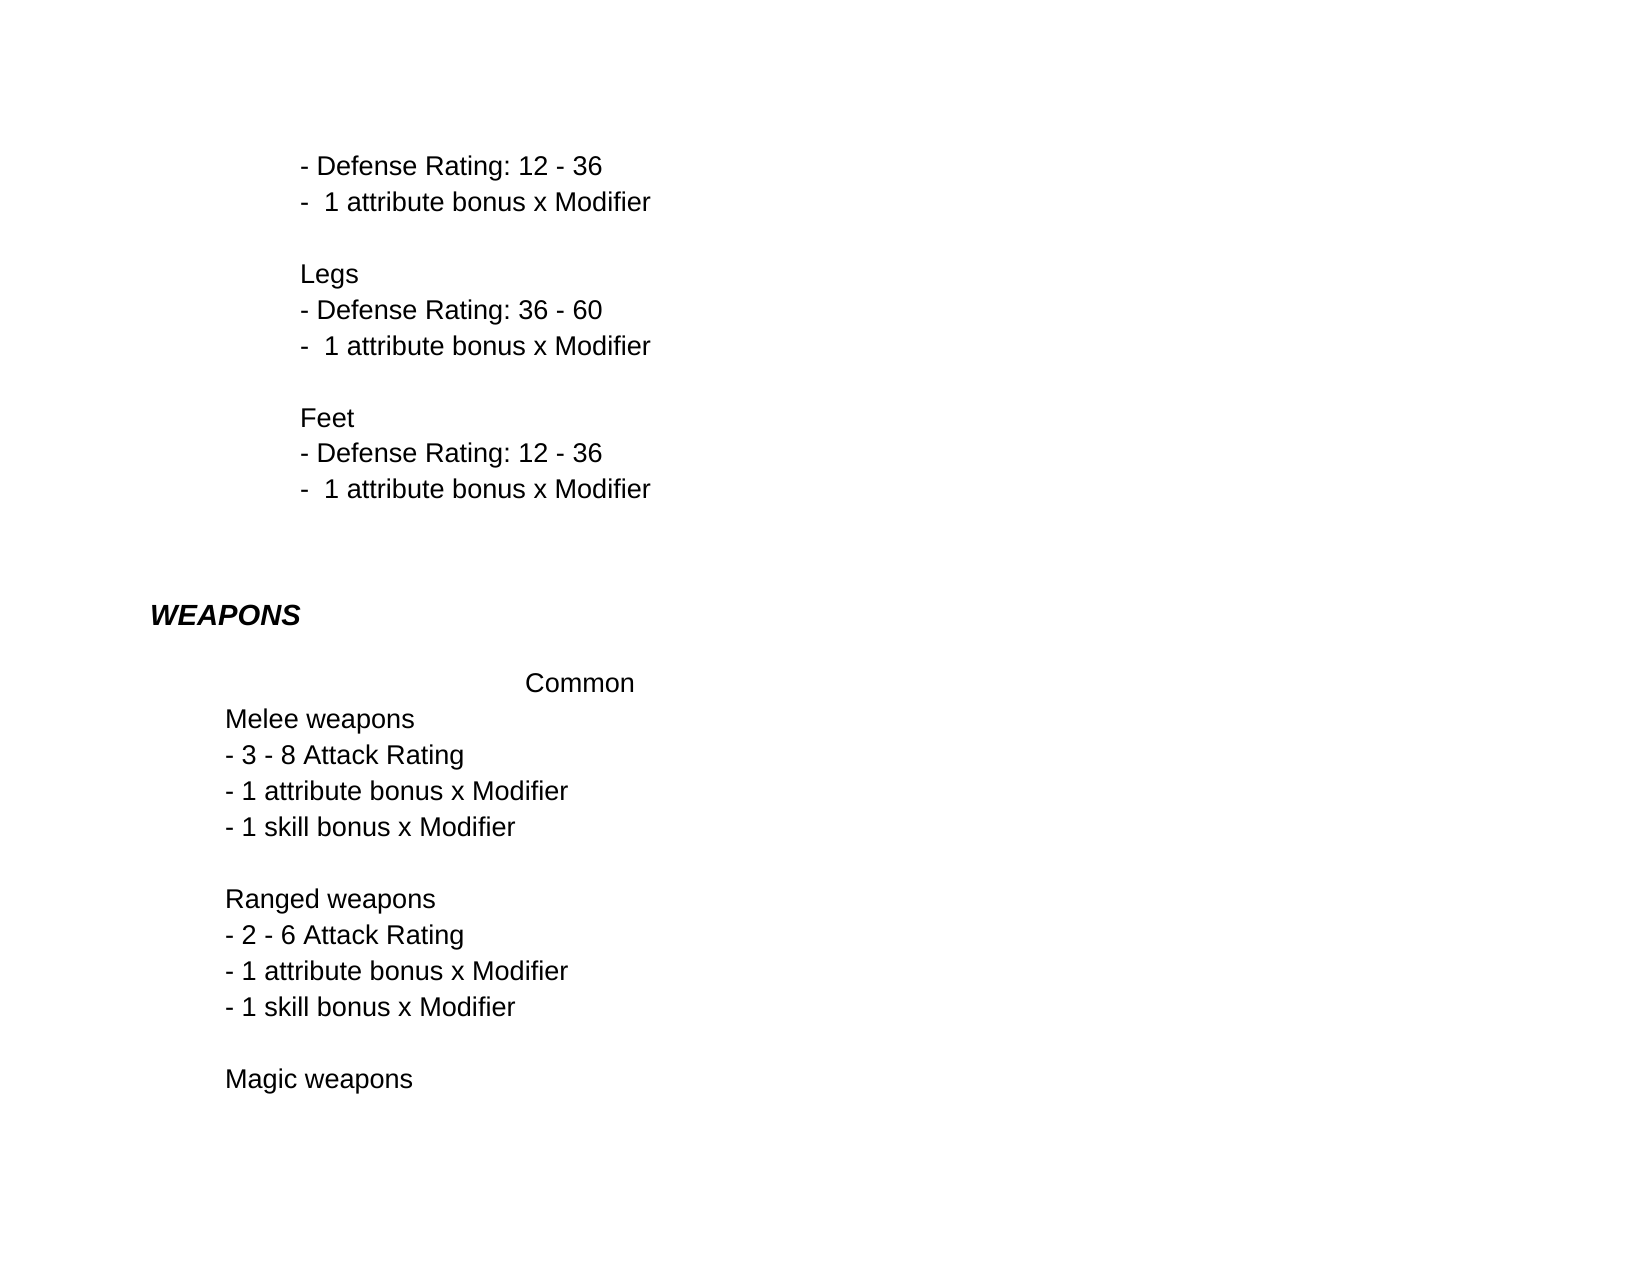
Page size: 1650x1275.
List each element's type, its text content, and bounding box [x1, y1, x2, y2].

text - Defense Rating: 36 - 60 [150, 294, 1500, 325]
subtitle WEAPONS [150, 598, 1500, 631]
text - Defense Rating: 12 - 36 [150, 150, 1500, 181]
text Melee weapons [150, 703, 1500, 734]
text - 2 - 6 Attack Rating [150, 919, 1500, 950]
text - 1 attribute bonus x Modifier [150, 186, 1500, 217]
text - 1 attribute bonus x Modifier [150, 955, 1500, 986]
text Feet [150, 402, 1500, 433]
text - 1 skill bonus x Modifier [150, 811, 1500, 842]
text Ranged weapons [150, 883, 1500, 914]
text Legs [150, 258, 1500, 289]
text Magic weapons [150, 1063, 1500, 1094]
text Common [150, 667, 1500, 699]
text - 1 attribute bonus x Modifier [150, 775, 1500, 806]
text - 1 attribute bonus x Modifier [150, 473, 1500, 505]
text - 3 - 8 Attack Rating [150, 739, 1500, 771]
text - 1 attribute bonus x Modifier [150, 330, 1500, 361]
text - 1 skill bonus x Modifier [150, 991, 1500, 1022]
text - Defense Rating: 12 - 36 [150, 437, 1500, 469]
